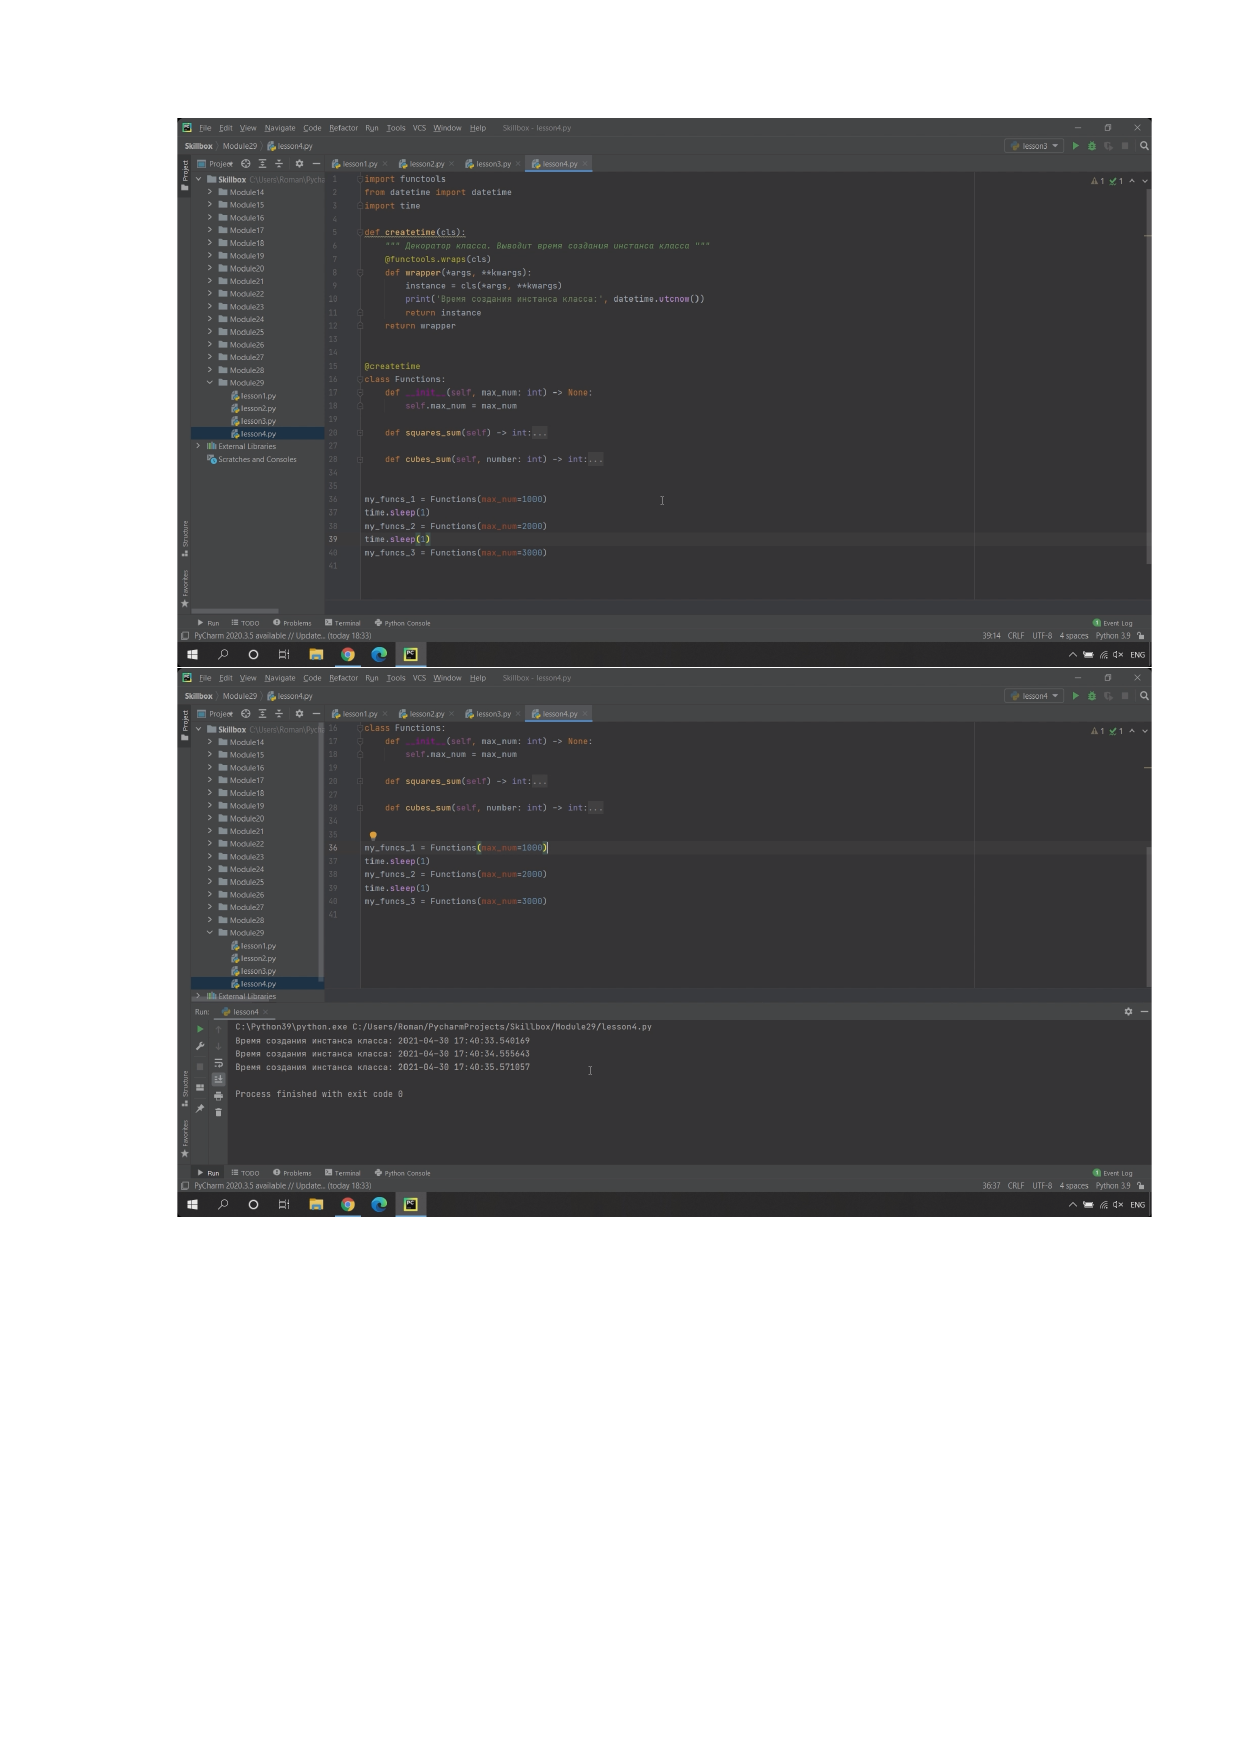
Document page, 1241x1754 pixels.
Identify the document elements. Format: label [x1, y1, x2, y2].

picture [177, 668, 1152, 1217]
picture [177, 118, 1152, 667]
